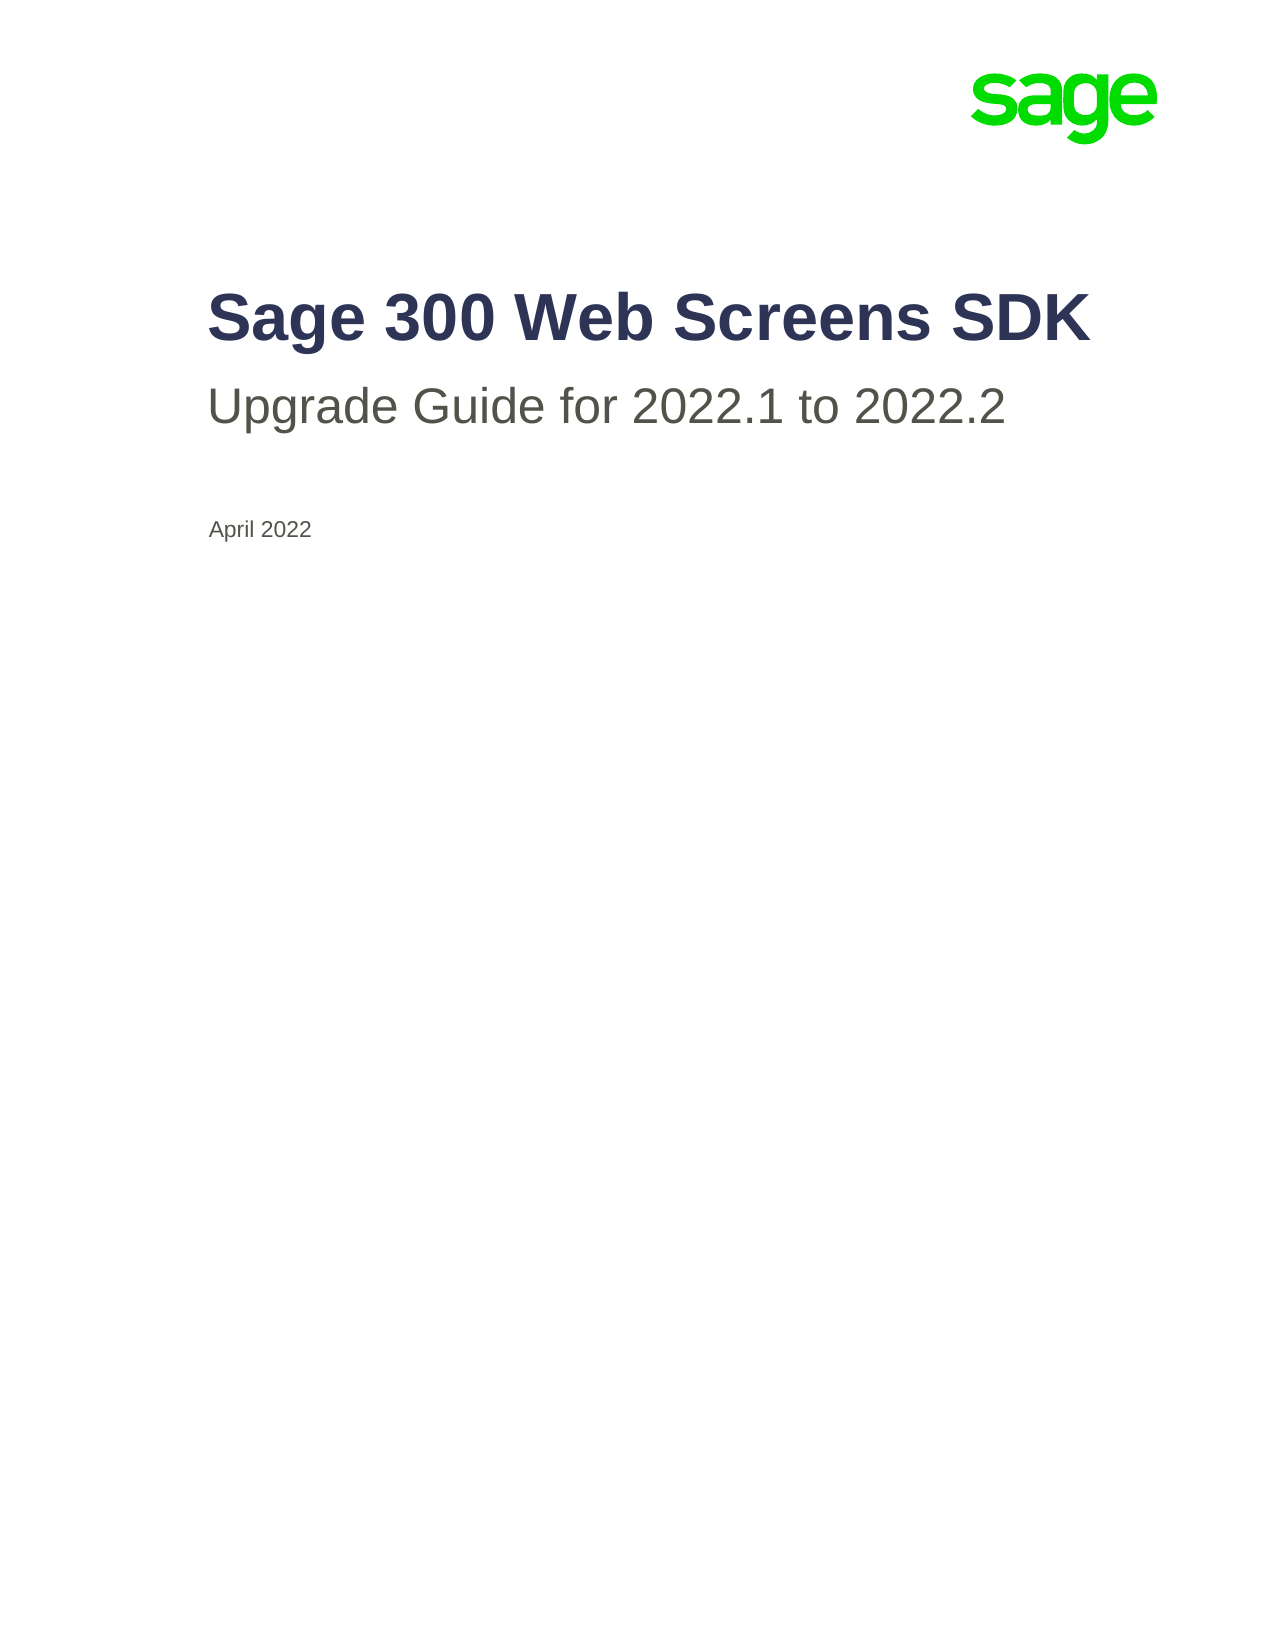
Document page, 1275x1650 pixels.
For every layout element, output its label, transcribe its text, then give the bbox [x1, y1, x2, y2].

title Sage 300 Web Screens SDK [207, 283, 1157, 354]
title April 2022 [207, 513, 1157, 542]
subtitle Upgrade Guide for 2022.1 to 2022.2 [207, 375, 1157, 433]
